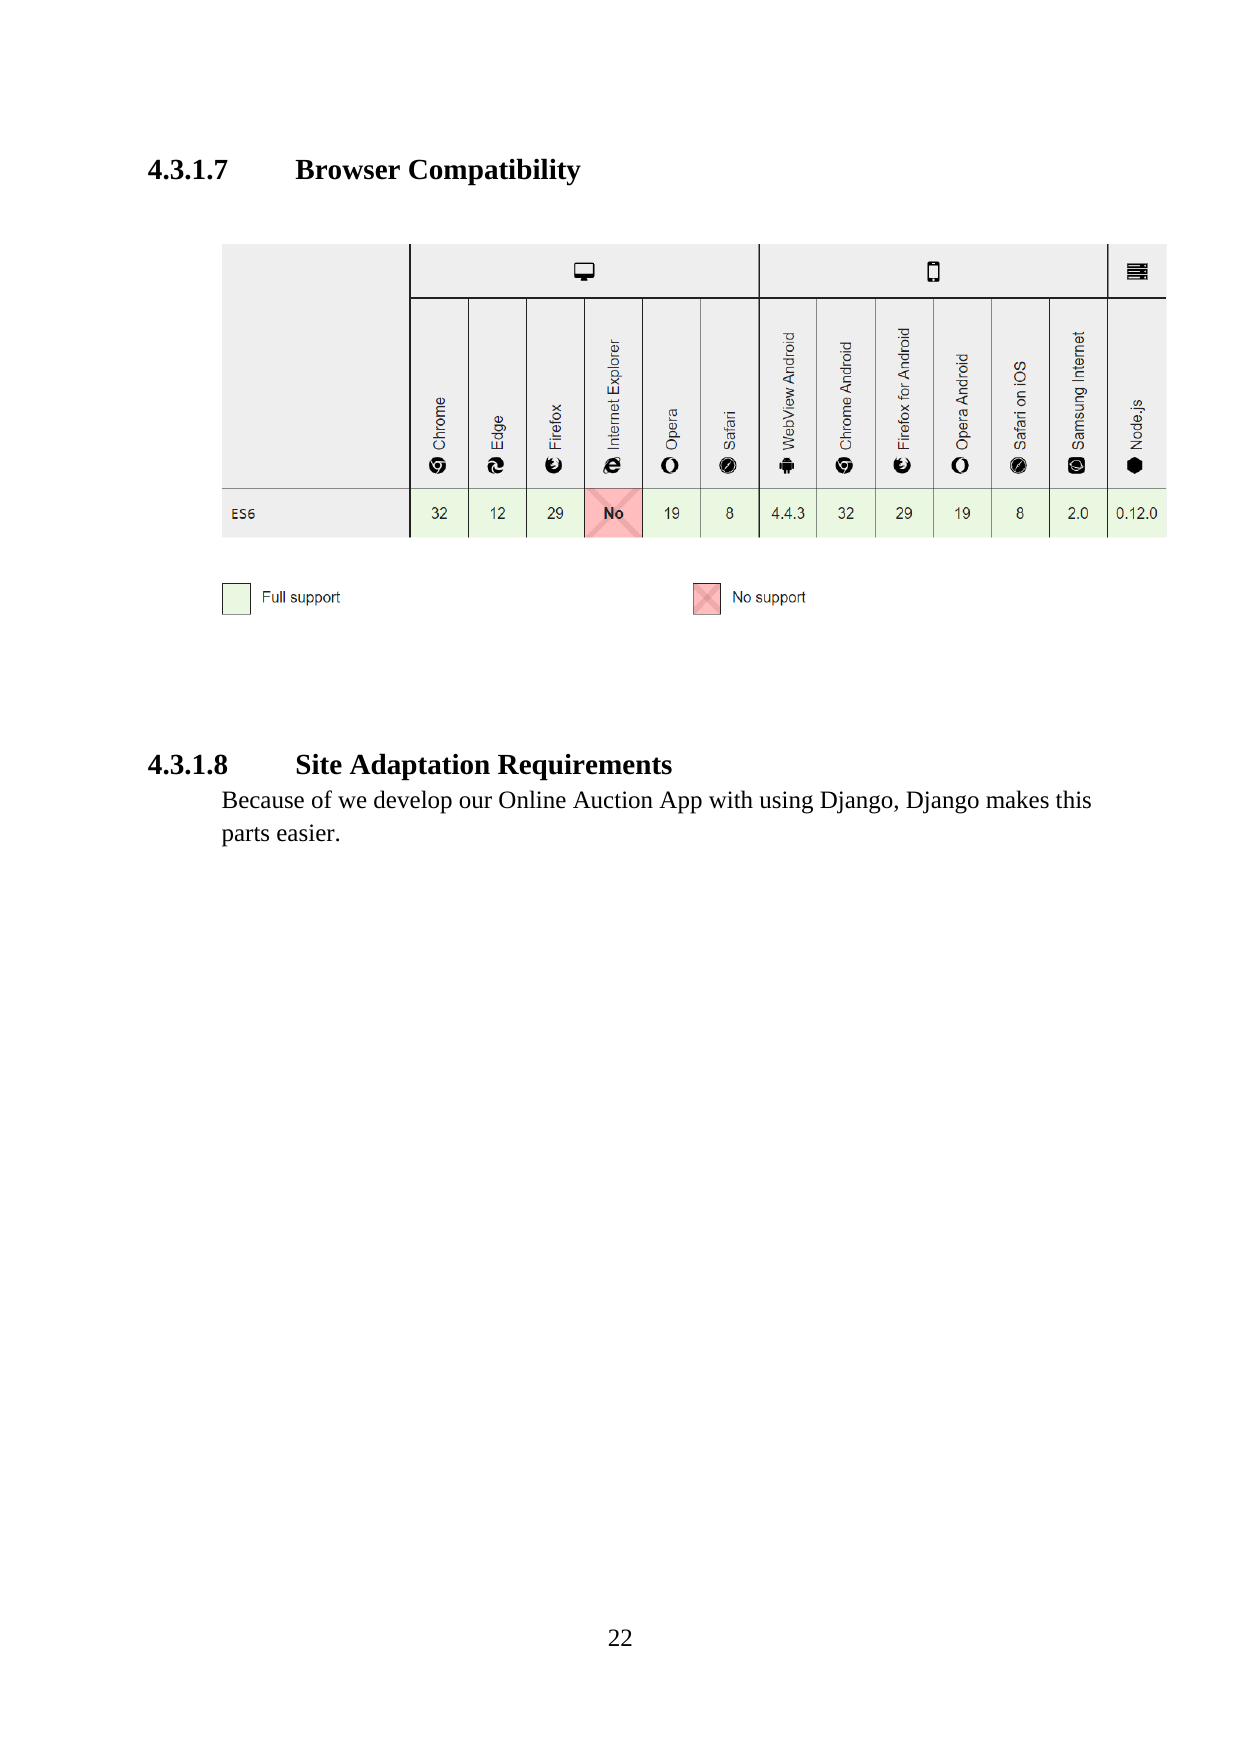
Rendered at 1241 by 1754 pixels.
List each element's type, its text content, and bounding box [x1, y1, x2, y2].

subtitle Site Adaptation Requirements [148, 747, 1093, 781]
subtitle Browser Compatibility [148, 152, 1093, 185]
picture [221, 244, 1167, 615]
text Because of we develop our Online Auction App with using Django, Django makes this parts easier. [221, 786, 1093, 847]
